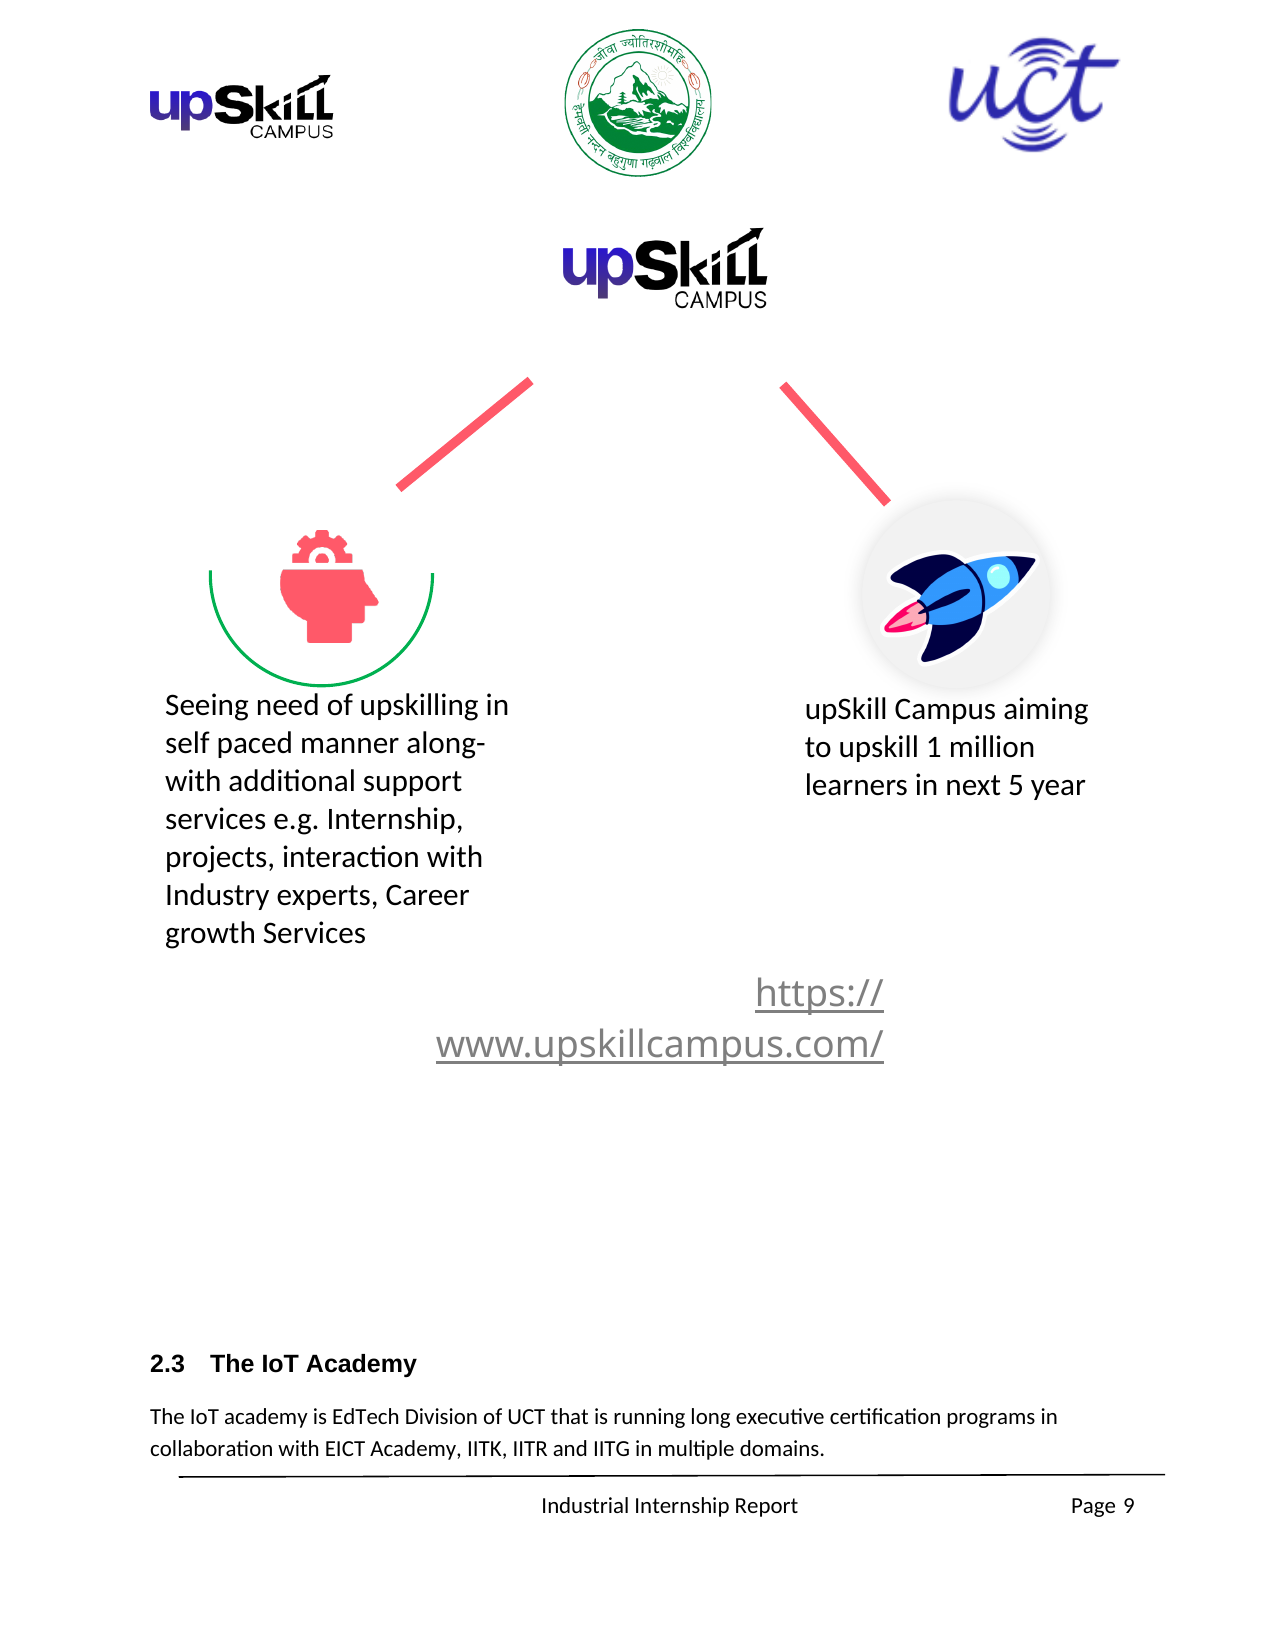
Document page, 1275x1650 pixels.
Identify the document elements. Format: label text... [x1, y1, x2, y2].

text The IoT academy is EdTech Division of UCT that is running long executive certification programs in collaboration with EICT Academy, IITK, IITR and IITG in multiple domains. [150, 1402, 1134, 1462]
picture [946, 28, 1125, 154]
subtitle The IoT Academy [150, 1352, 1134, 1377]
picture [272, 530, 386, 643]
picture [564, 29, 712, 177]
picture [868, 530, 1054, 672]
picture [118, 62, 365, 142]
picture [528, 206, 802, 313]
